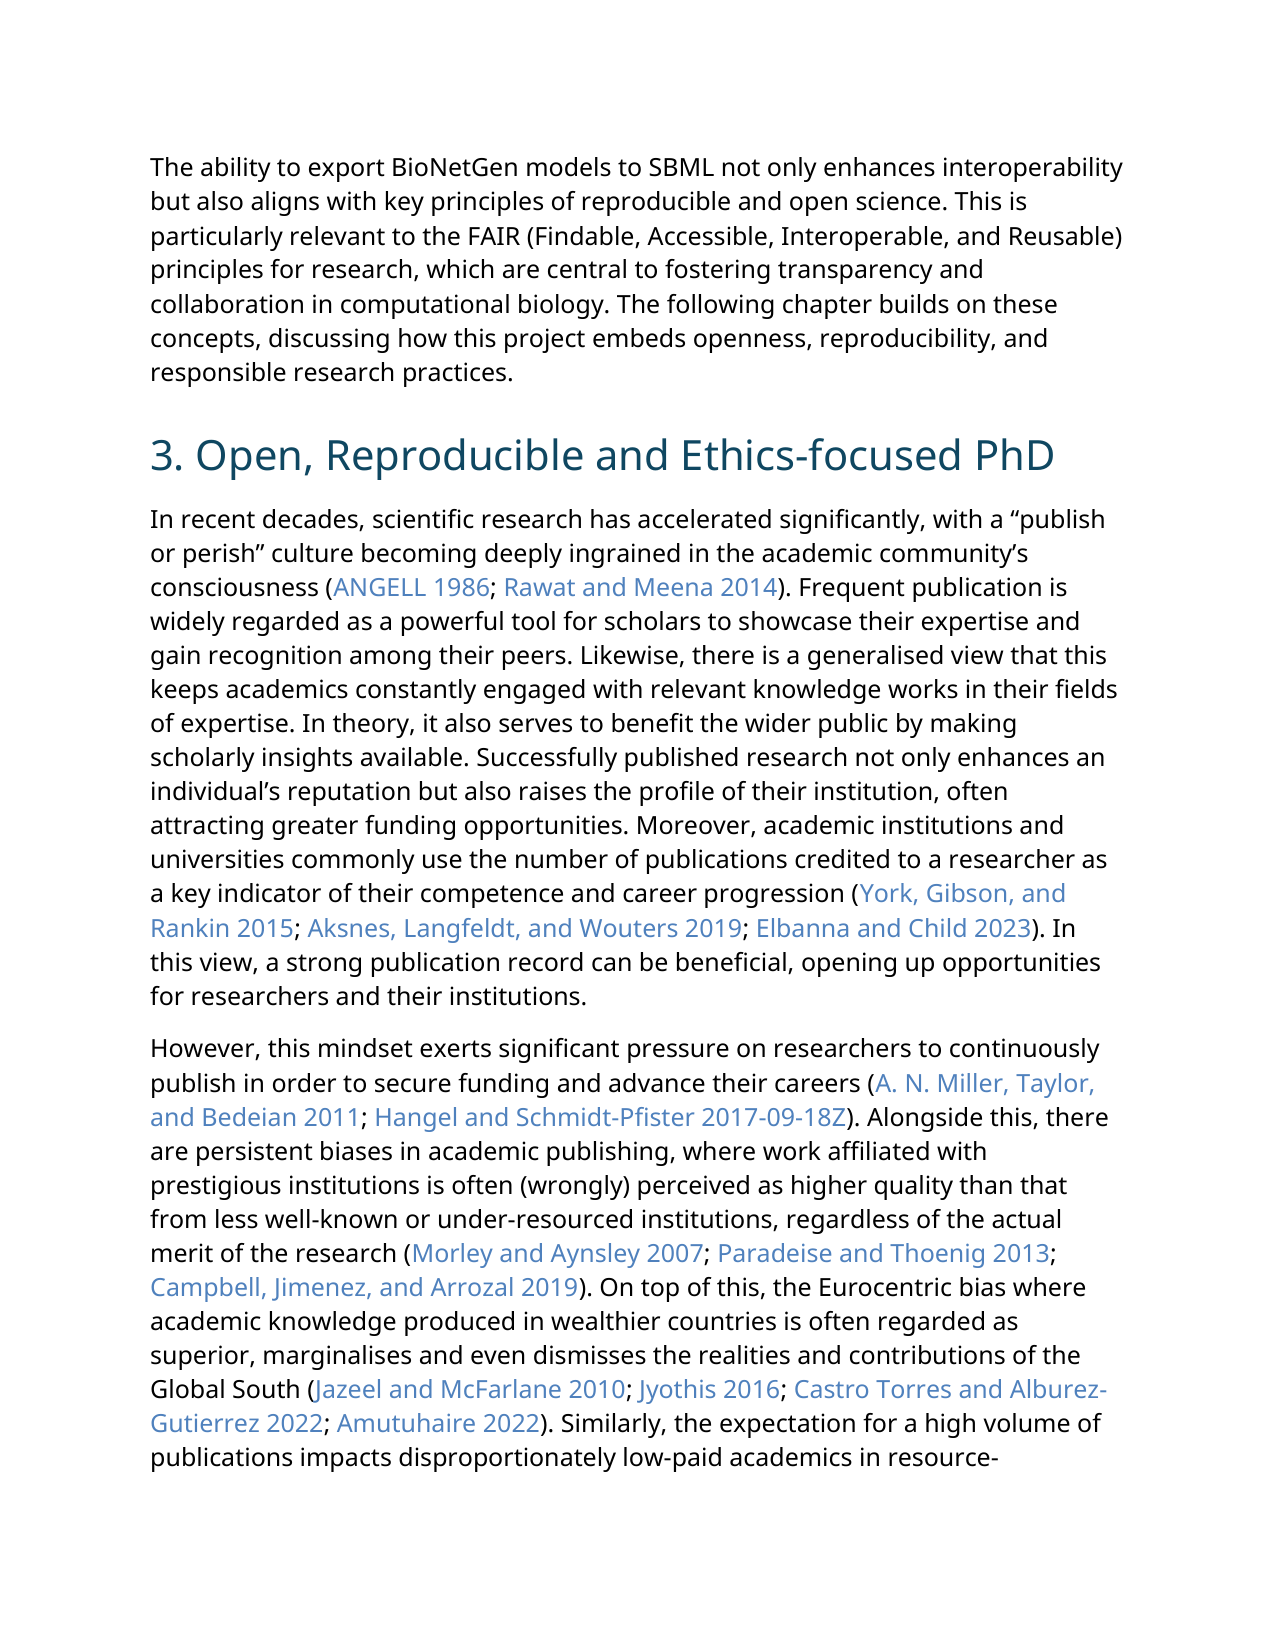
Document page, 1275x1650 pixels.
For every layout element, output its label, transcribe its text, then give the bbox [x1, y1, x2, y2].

text In recent decades, scientific research has accelerated significantly, with a “publish or perish” culture becoming deeply ingrained in the academic community’s consciousness (ANGELL 1986; Rawat and Meena 2014). Frequent publication is widely regarded as a powerful tool for scholars to showcase their expertise and gain recognition among their peers. Likewise, there is a generalised view that this keeps academics constantly engaged with relevant knowledge works in their fields of expertise. In theory, it also serves to benefit the wider public by making scholarly insights available. Successfully published research not only enhances an individual’s reputation but also raises the profile of their institution, often attracting greater funding opportunities. Moreover, academic institutions and universities commonly use the number of publications credited to a researcher as a key indicator of their competence and career progression (York, Gibson, and Rankin 2015; Aksnes, Langfeldt, and Wouters 2019; Elbanna and Child 2023). In this view, a strong publication record can be beneficial, opening up opportunities for researchers and their institutions. [150, 501, 1125, 1012]
subtitle 3. Open, Reproducible and Ethics-focused PhD [150, 426, 1125, 483]
text The ability to export BioNetGen models to SBML not only enhances interoperability but also aligns with key principles of reproducible and open science. This is particularly relevant to the FAIR (Findable, Accessible, Interoperable, and Reusable) principles for research, which are central to fostering transparency and collaboration in computational biology. The following chapter builds on these concepts, discussing how this project embeds openness, reproducibility, and responsible research practices. [150, 150, 1125, 388]
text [150, 1031, 1125, 1474]
